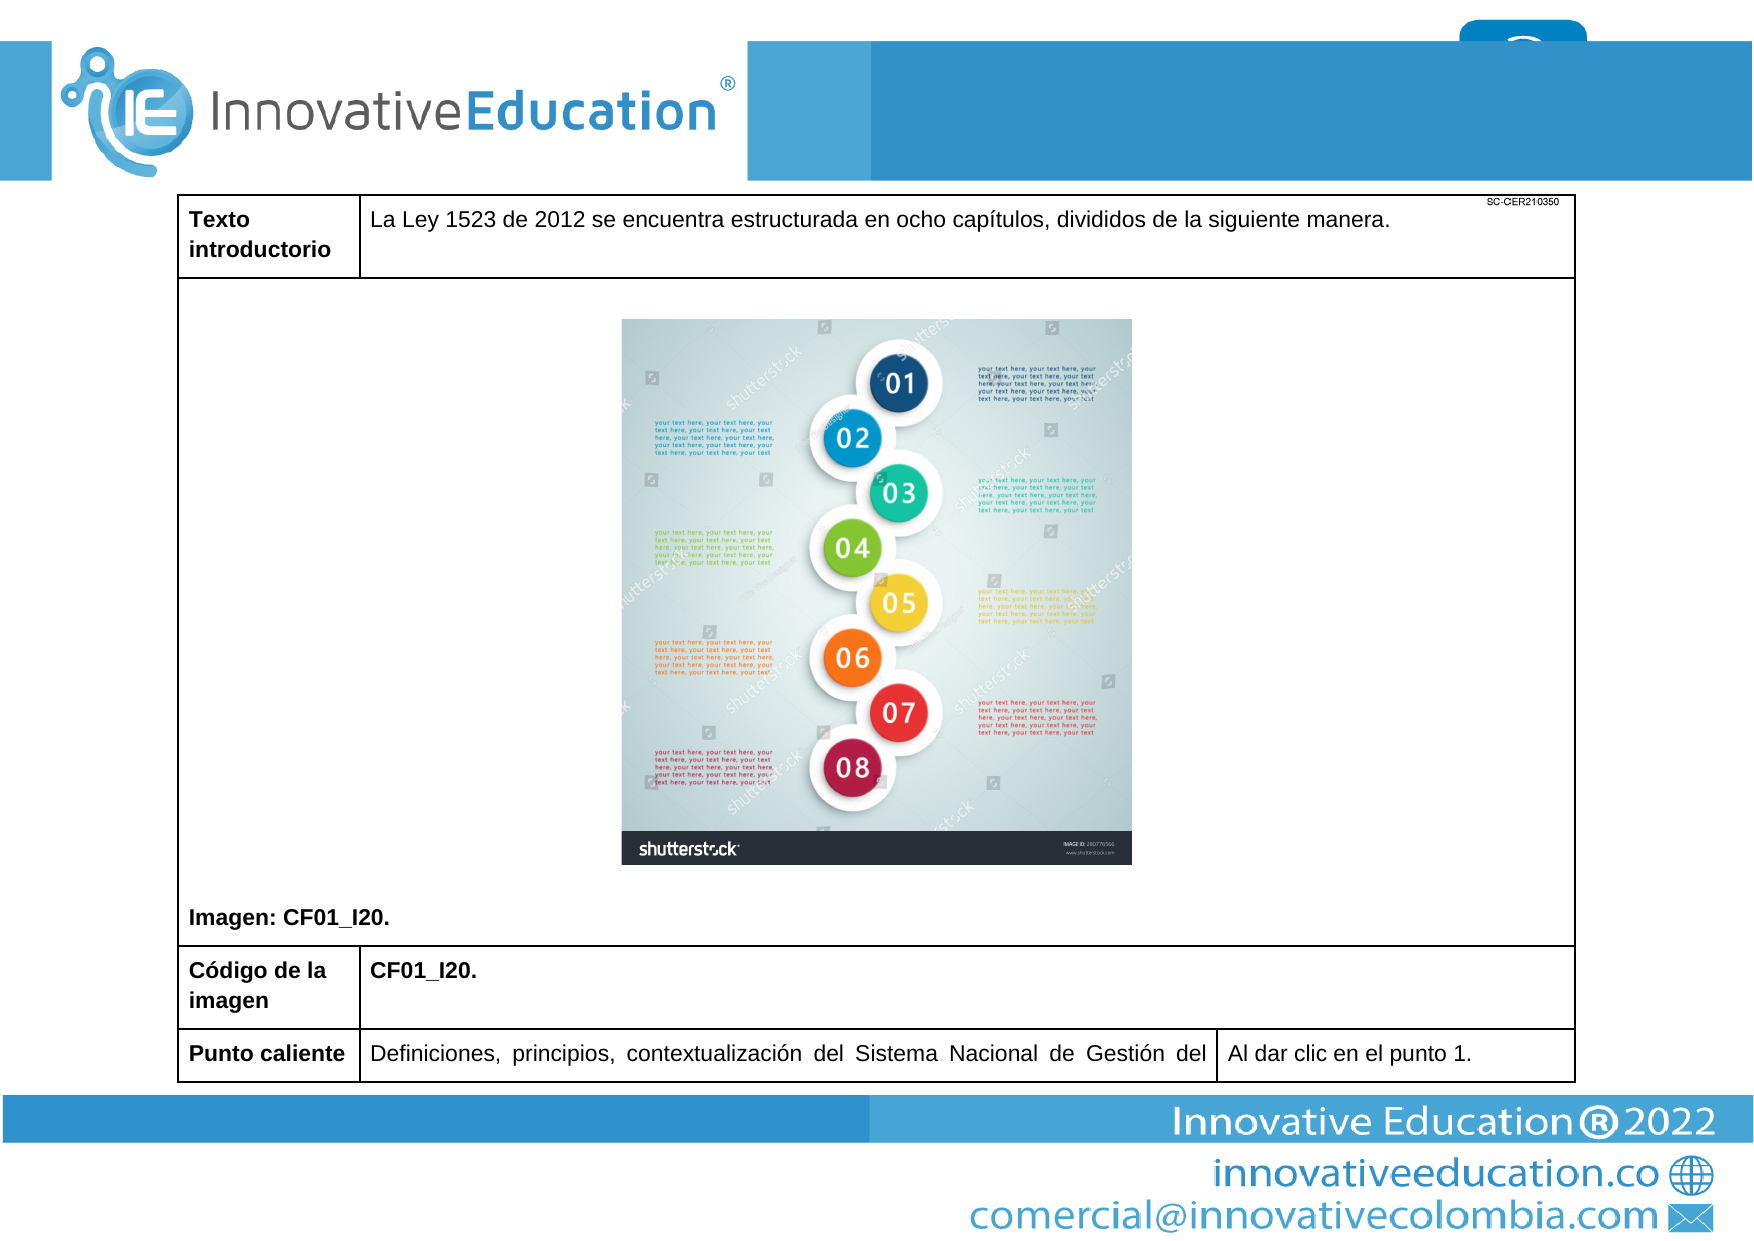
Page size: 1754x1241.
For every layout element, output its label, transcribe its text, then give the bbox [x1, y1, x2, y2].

picture [621, 319, 1132, 865]
table_cell Código de la imagen [179, 947, 359, 1028]
table_cell La Ley 1523 de 2012 se encuentra estructurada en ocho capítulos, divididos de la siguiente manera. [361, 196, 1574, 277]
table_cell Punto caliente 1 [179, 1030, 359, 1081]
table_cell Definiciones, principios, contextualización del Sistema Nacional de Gestión del Riesgo de Desastres. [361, 1030, 1216, 1081]
picture [2, 1093, 1754, 1239]
picture [0, 17, 1752, 208]
table_cell CF01_I20. [361, 947, 1574, 1028]
table_cell Imagen: CF01_I20. [179, 279, 1574, 944]
table_cell Al dar clic en el punto 1. [1218, 1030, 1574, 1081]
table_cell Texto introductorio [179, 196, 359, 277]
